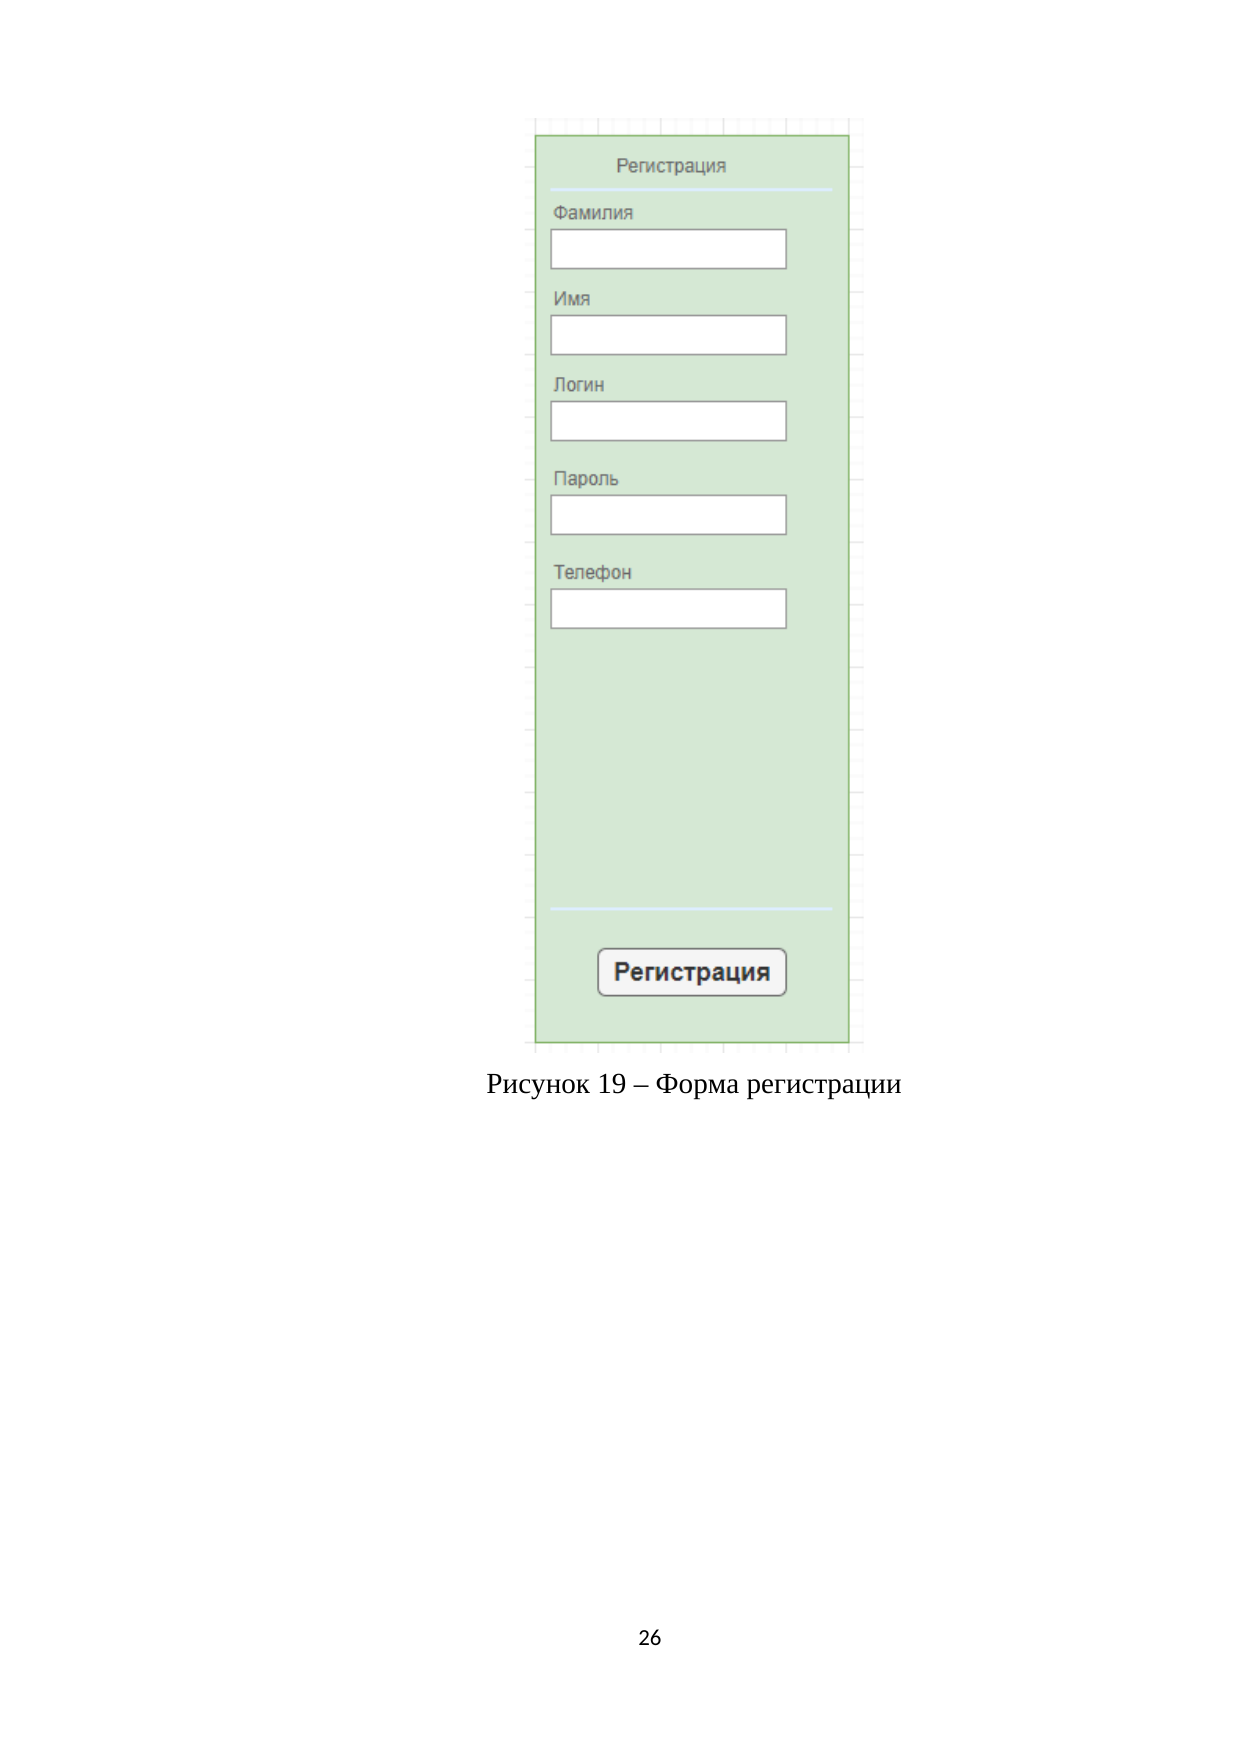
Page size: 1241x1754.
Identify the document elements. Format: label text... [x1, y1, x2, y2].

text Рисунок 19 – Форма регистрации [118, 1067, 1181, 1100]
picture [524, 118, 864, 1053]
